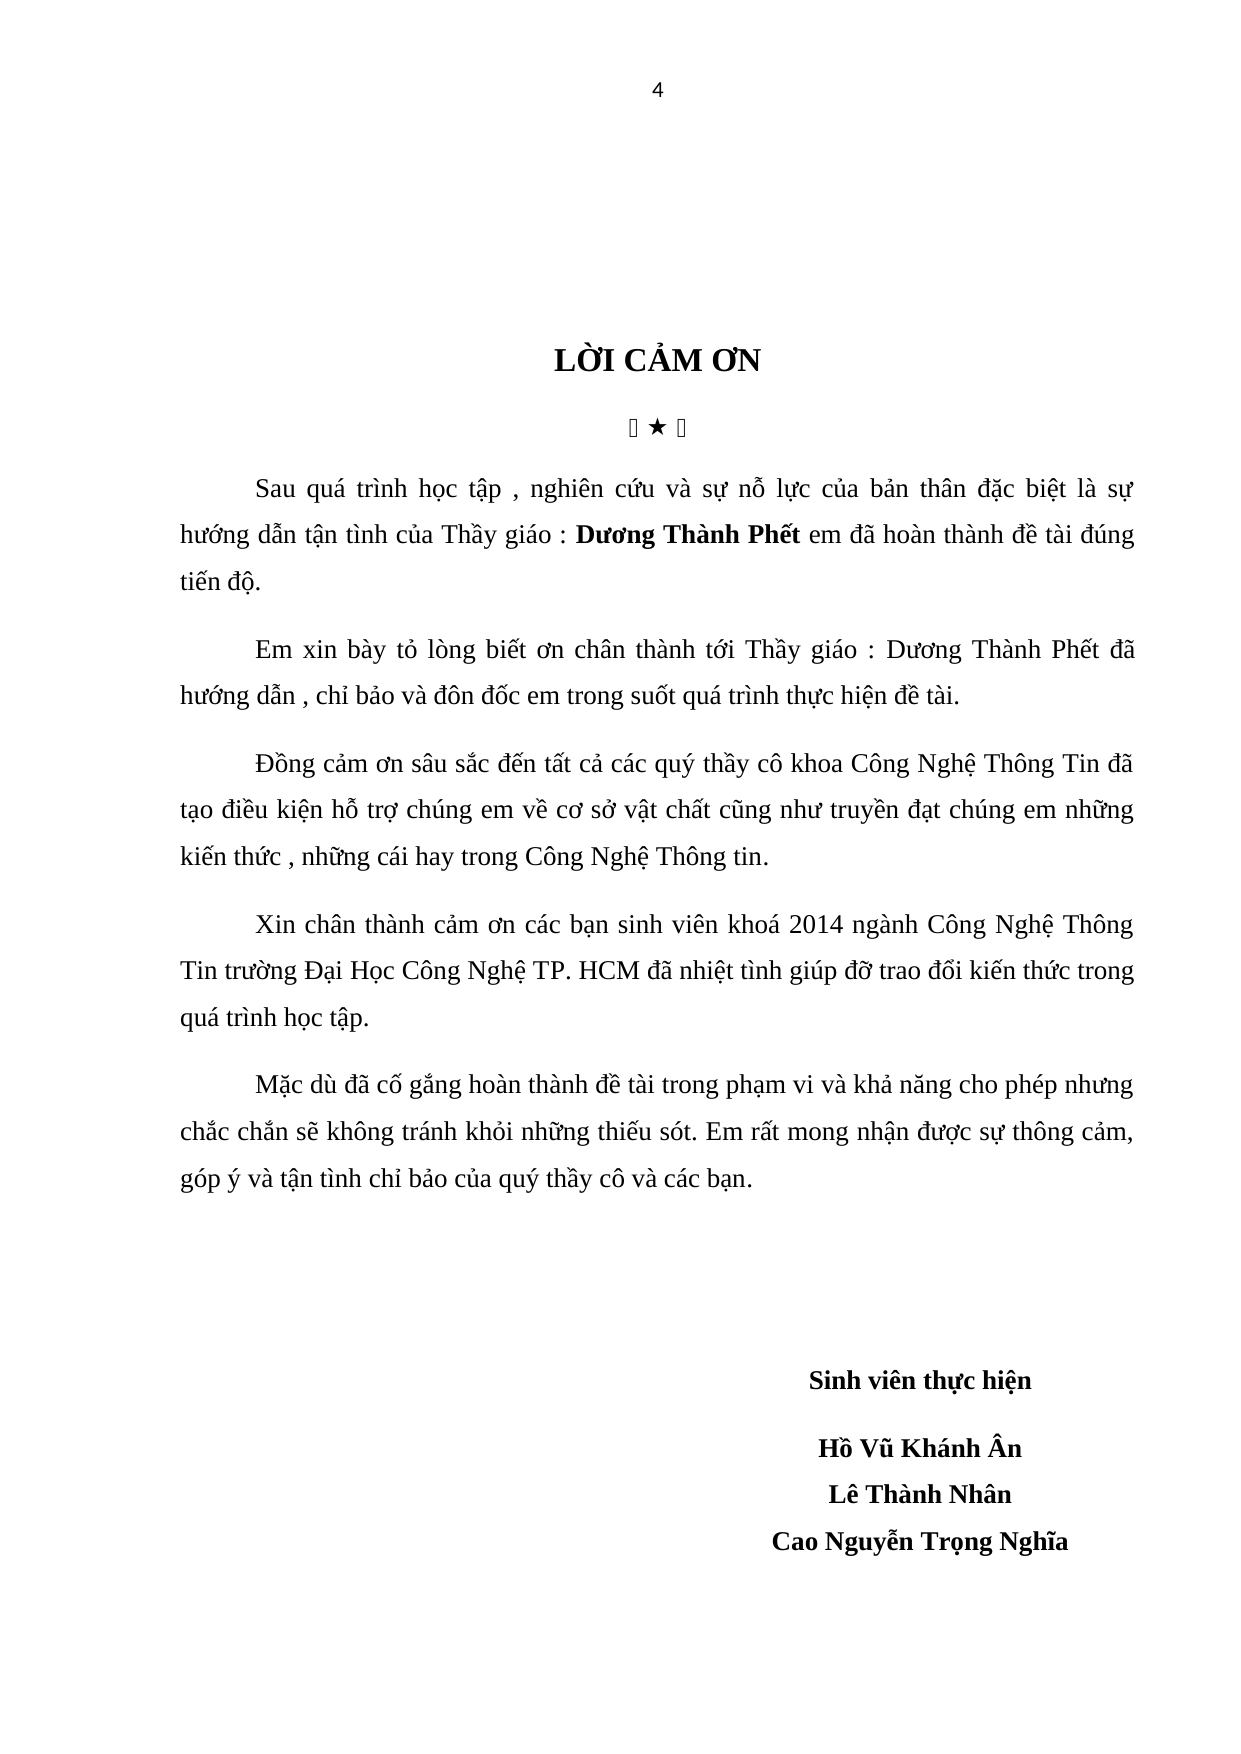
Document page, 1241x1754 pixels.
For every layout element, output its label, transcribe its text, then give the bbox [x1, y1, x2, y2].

text Mặc dù đã cố gắng hoàn thành đề tài trong phạm vi và khả năng cho phép nhưng chắc chắn sẽ không tránh khỏi những thiếu sót. Em rất mong nhận được sự thông cảm, góp ý và tận tình chỉ bảo của quý thầy cô và các bạn. [180, 1068, 1135, 1193]
text Em xin bày tỏ lòng biết ơn chân thành tới Thầy giáo : Dương Thành Phết đã hướng dẫn , chỉ bảo và đôn đốc em trong suốt quá trình thực hiện đề tài. [180, 633, 1135, 711]
text LỜI CẢM ƠN [180, 341, 1135, 379]
text Sau quá trình học tập , nghiên cứu và sự nỗ lực của bản thân đặc biệt là sự hướng dẫn tận tình của Thầy giáo : Dương Thành Phết em đã hoàn thành đề tài đúng tiến độ. [180, 472, 1135, 596]
text Sinh viên thực hiện [705, 1364, 1135, 1396]
text Đồng cảm ơn sâu sắc đến tất cả các quý thầy cô khoa Công Nghệ Thông Tin đã tạo điều kiện hỗ trợ chúng em về cơ sở vật chất cũng như truyền đạt chúng em những kiến thức , những cái hay trong Công Nghệ Thông tin. [180, 747, 1135, 871]
text Hồ Vũ Khánh Ân Lê Thành Nhân Cao Nguyễn Trọng Nghĩa [705, 1432, 1135, 1556]
text Xin chân thành cảm ơn các bạn sinh viên khoá 2014 ngành Công Nghệ Thông Tin trường Đại Học Công Nghệ TP. HCM đã nhiệt tình giúp đỡ trao đổi kiến thức trong quá trình học tập. [180, 908, 1135, 1032]
